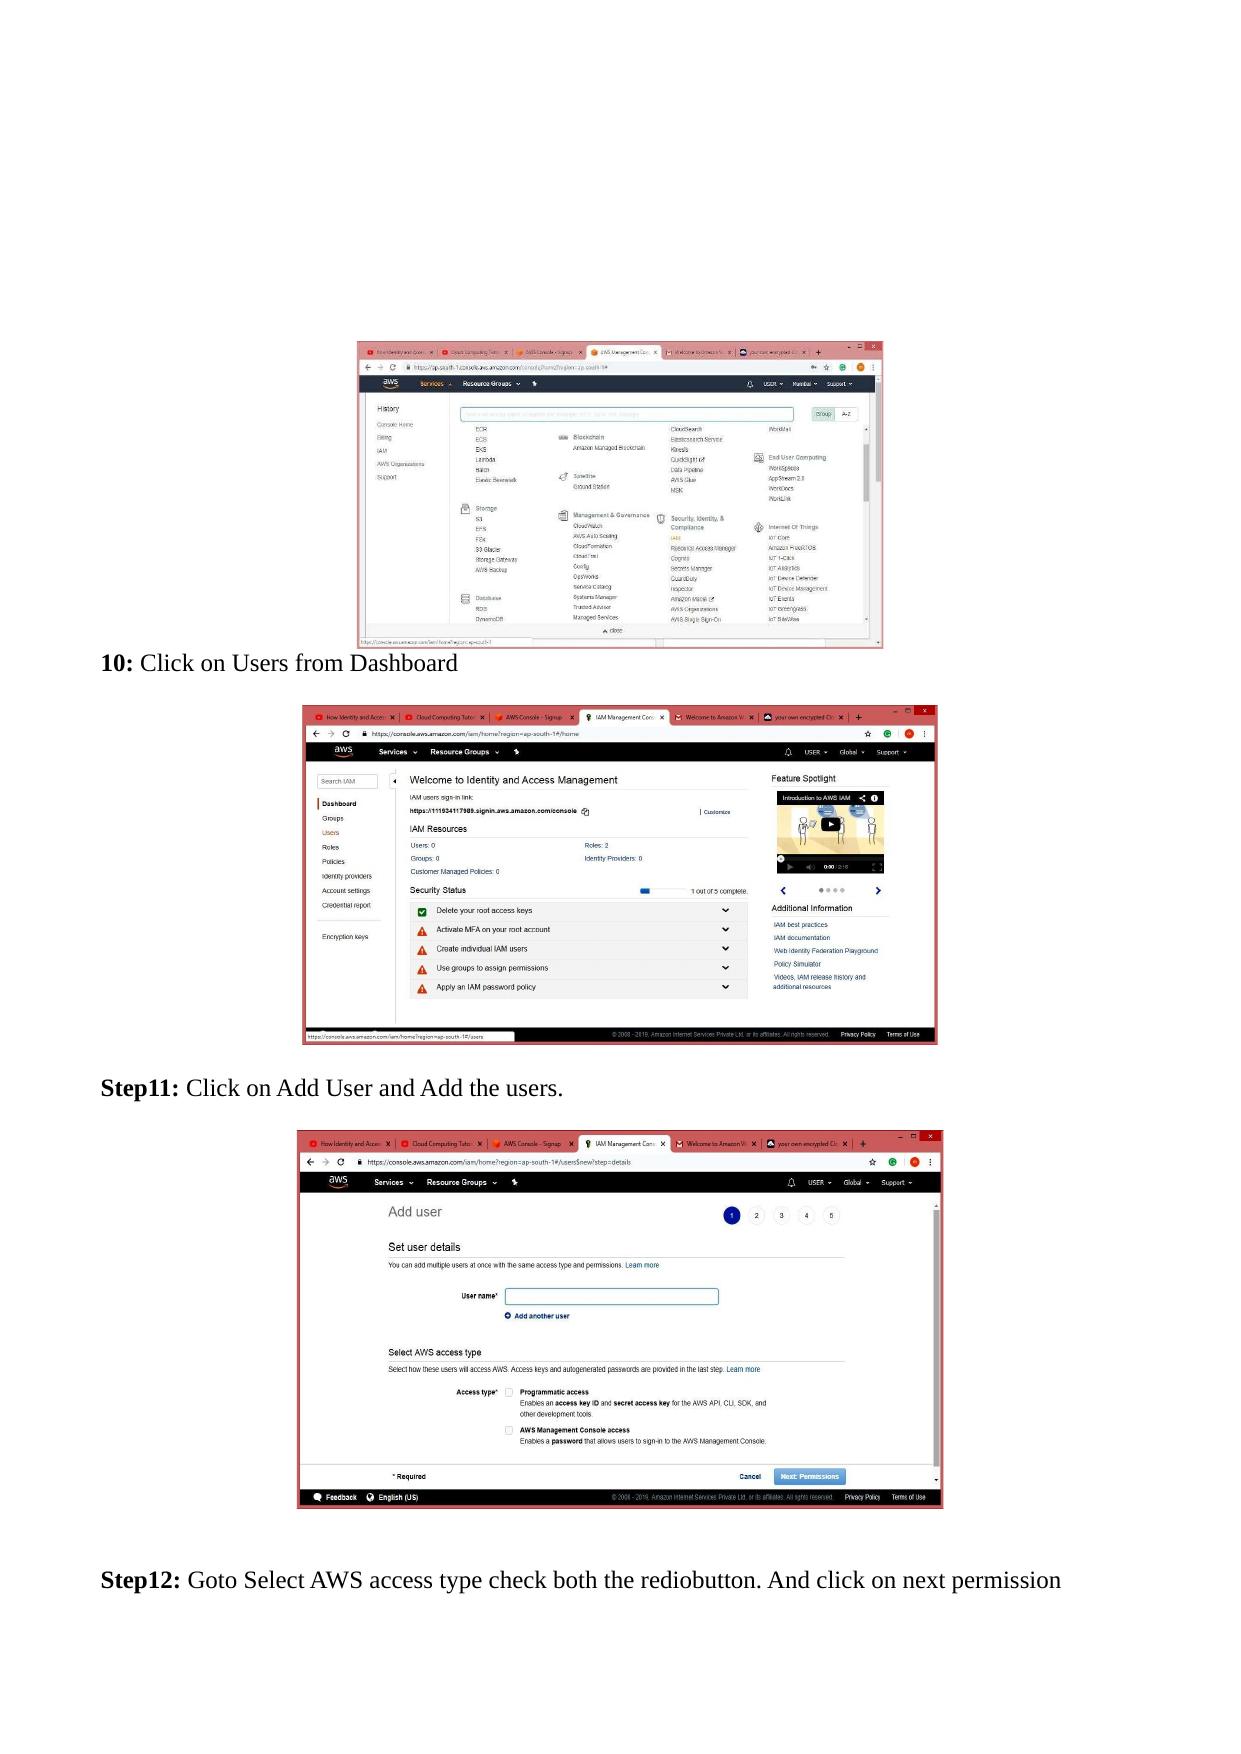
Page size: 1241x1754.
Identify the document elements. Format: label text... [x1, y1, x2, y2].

picture [302, 705, 938, 1045]
picture [356, 341, 884, 649]
text Step11: Click on Add User and Add the users. [100, 1073, 1140, 1102]
text 10: Click on Users from Dashboard [100, 648, 1140, 677]
picture [296, 1130, 944, 1509]
text Step12: Goto Select AWS access type check both the rediobutton. And click on next permission [100, 1565, 1140, 1594]
